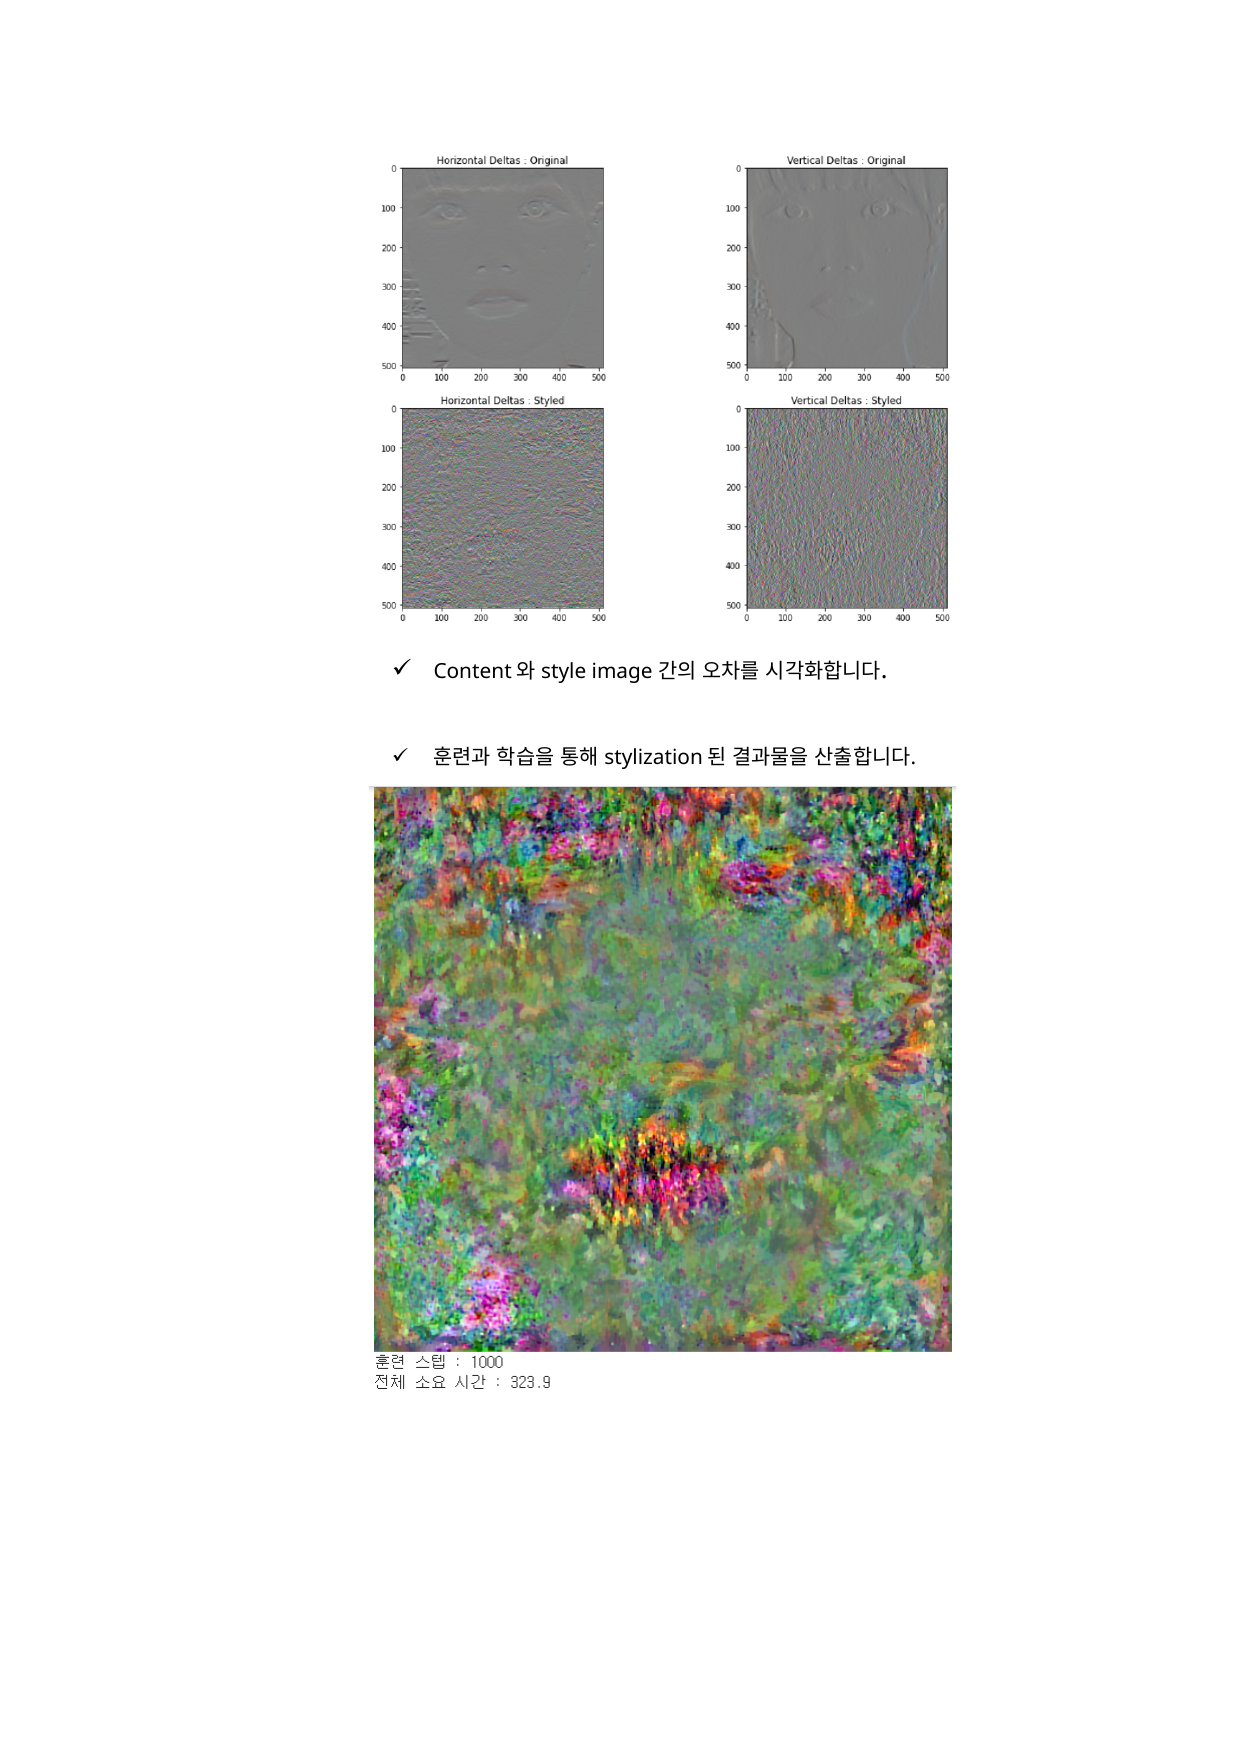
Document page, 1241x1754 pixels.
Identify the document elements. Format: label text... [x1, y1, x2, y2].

list 훈련과 학습을 통해 stylization된 결과물을 산출합니다. [392, 740, 1090, 771]
picture [370, 150, 979, 632]
picture [368, 786, 957, 1393]
